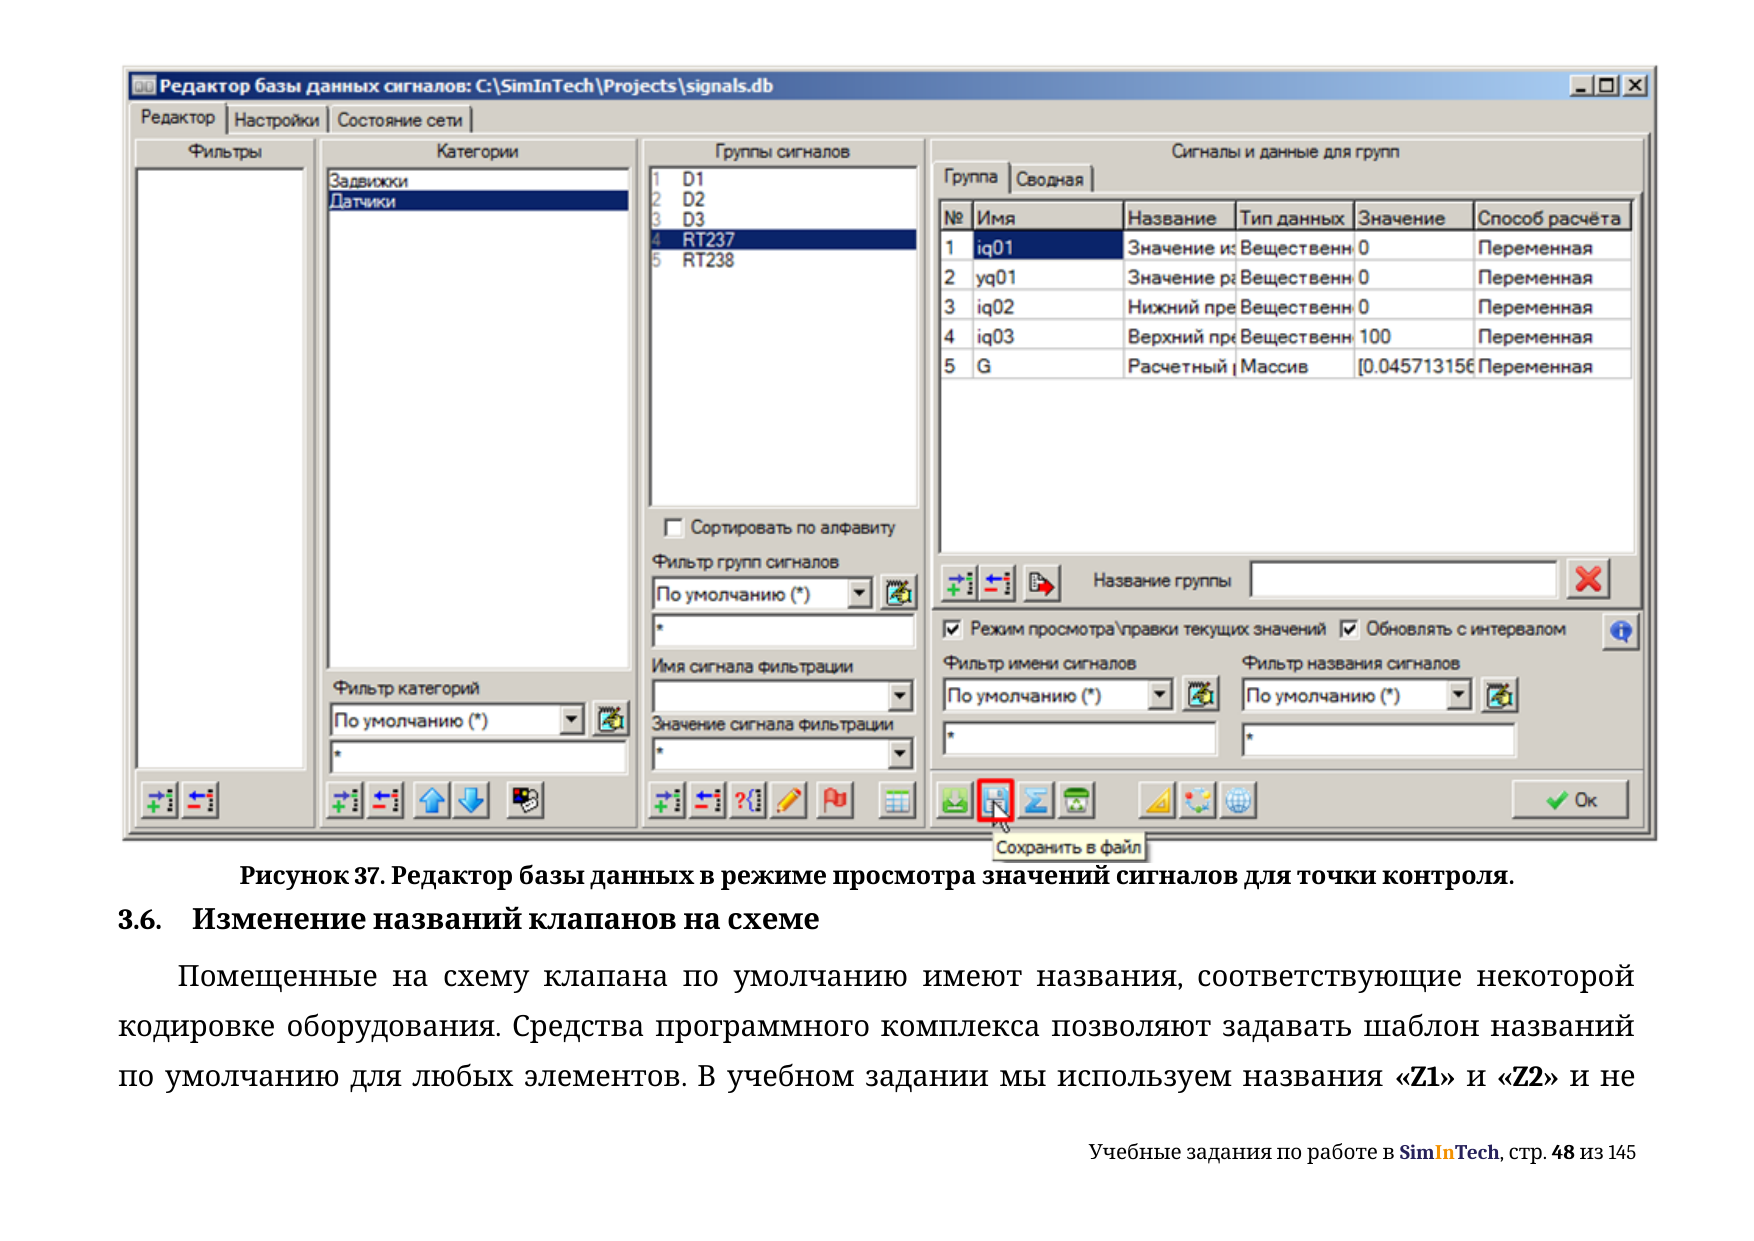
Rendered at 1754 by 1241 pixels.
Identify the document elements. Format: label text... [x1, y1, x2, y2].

subtitle Изменение названий клапанов на схеме [118, 903, 1636, 937]
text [118, 960, 1636, 1094]
picture [118, 59, 1662, 863]
